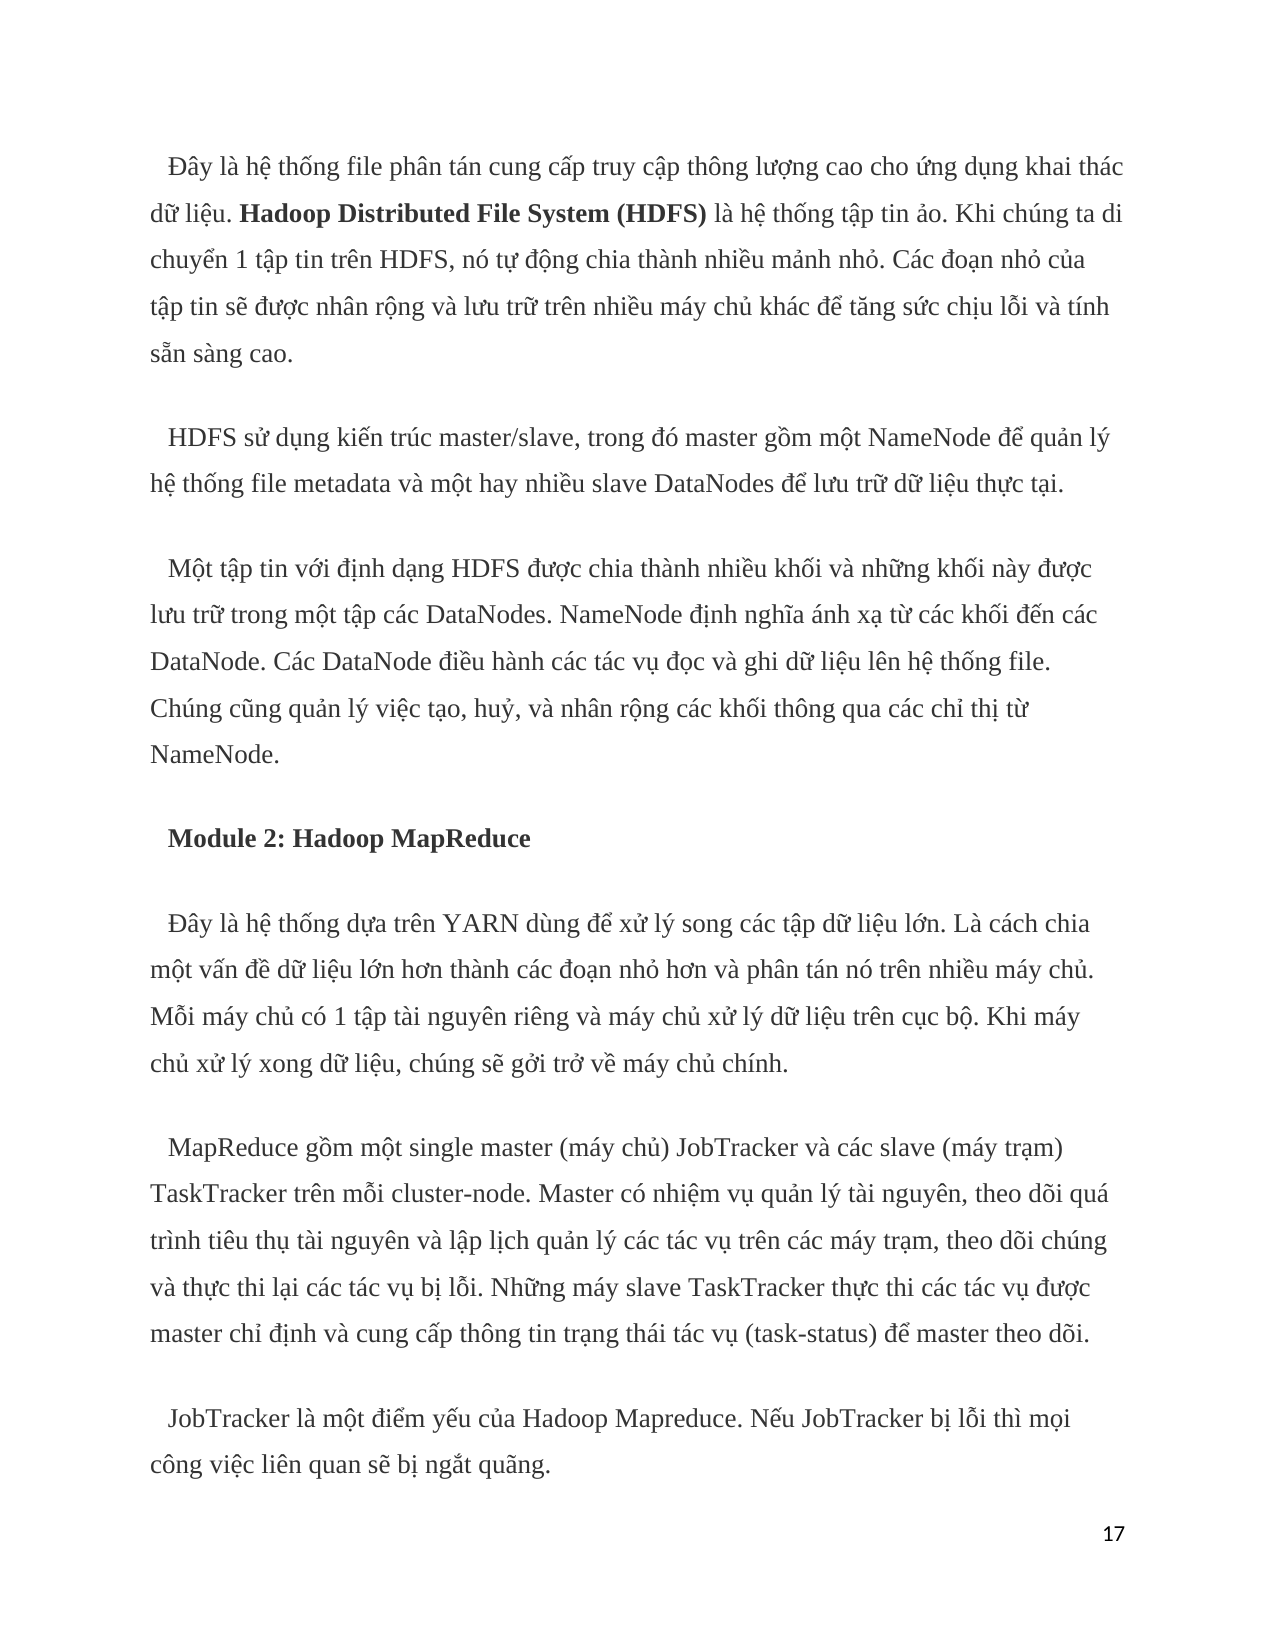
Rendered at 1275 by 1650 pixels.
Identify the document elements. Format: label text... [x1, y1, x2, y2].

text Đây là hệ thống file phân tán cung cấp truy cập thông lượng cao cho ứng dụng khai thác dữ liệu. Hadoop Distributed File System (HDFS) là hệ thống tập tin ảo. Khi chúng ta di chuyển 1 tập tin trên HDFS, nó tự động chia thành nhiều mảnh nhỏ. Các đoạn nhỏ của tập tin sẽ được nhân rộng và lưu trữ trên nhiều máy chủ khác để tăng sức chịu lỗi và tính sẵn sàng cao. [150, 150, 1125, 368]
text MapReduce gồm một single master (máy chủ) JobTracker và các slave (máy trạm) TaskTracker trên mỗi cluster-node. Master có nhiệm vụ quản lý tài nguyên, theo dõi quá trình tiêu thụ tài nguyên và lập lịch quản lý các tác vụ trên các máy trạm, theo dõi chúng và thực thi lại các tác vụ bị lỗi. Những máy slave TaskTracker thực thi các tác vụ được master chỉ định và cung cấp thông tin trạng thái tác vụ (task-status) để master theo dõi. [150, 1131, 1125, 1349]
text Đây là hệ thống dựa trên YARN dùng để xử lý song các tập dữ liệu lớn. Là cách chia một vấn đề dữ liệu lớn hơn thành các đoạn nhỏ hơn và phân tán nó trên nhiều máy chủ. Mỗi máy chủ có 1 tập tài nguyên riêng và máy chủ xử lý dữ liệu trên cục bộ. Khi máy chủ xử lý xong dữ liệu, chúng sẽ gởi trở về máy chủ chính. [150, 907, 1125, 1078]
text Module 2: Hadoop MapReduce [150, 822, 1125, 854]
text HDFS sử dụng kiến trúc master/slave, trong đó master gồm một NameNode để quản lý hệ thống file metadata và một hay nhiều slave DataNodes để lưu trữ dữ liệu thực tại. [150, 421, 1125, 499]
text Một tập tin với định dạng HDFS được chia thành nhiều khối và những khối này được lưu trữ trong một tập các DataNodes. NameNode định nghĩa ánh xạ từ các khối đến các DataNode. Các DataNode điều hành các tác vụ đọc và ghi dữ liệu lên hệ thống file. Chúng cũng quản lý việc tạo, huỷ, và nhân rộng các khối thông qua các chỉ thị từ NameNode. [150, 552, 1125, 769]
text JobTracker là một điểm yếu của Hadoop Mapreduce. Nếu JobTracker bị lỗi thì mọi công việc liên quan sẽ bị ngắt quãng. [150, 1402, 1125, 1479]
